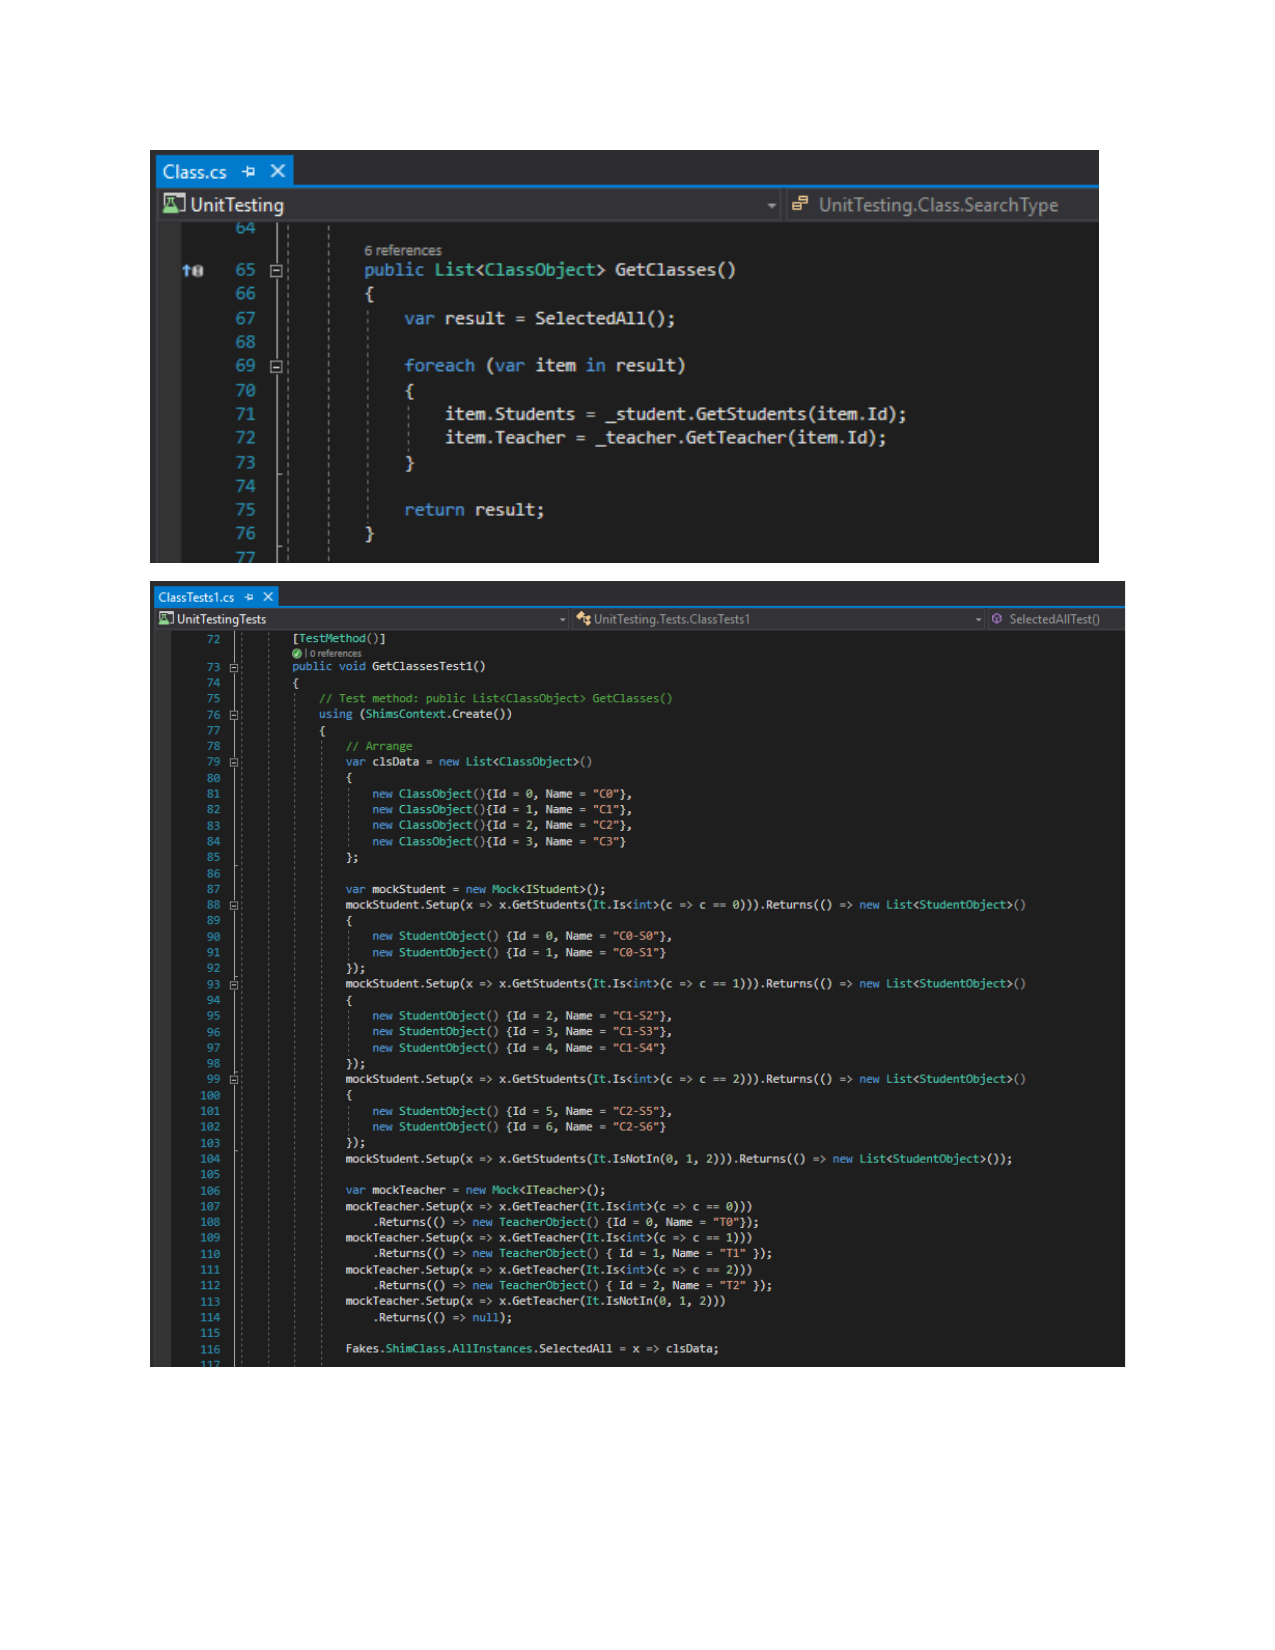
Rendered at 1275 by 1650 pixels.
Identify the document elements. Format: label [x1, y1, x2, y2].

picture [150, 150, 1099, 563]
picture [150, 581, 1125, 1367]
